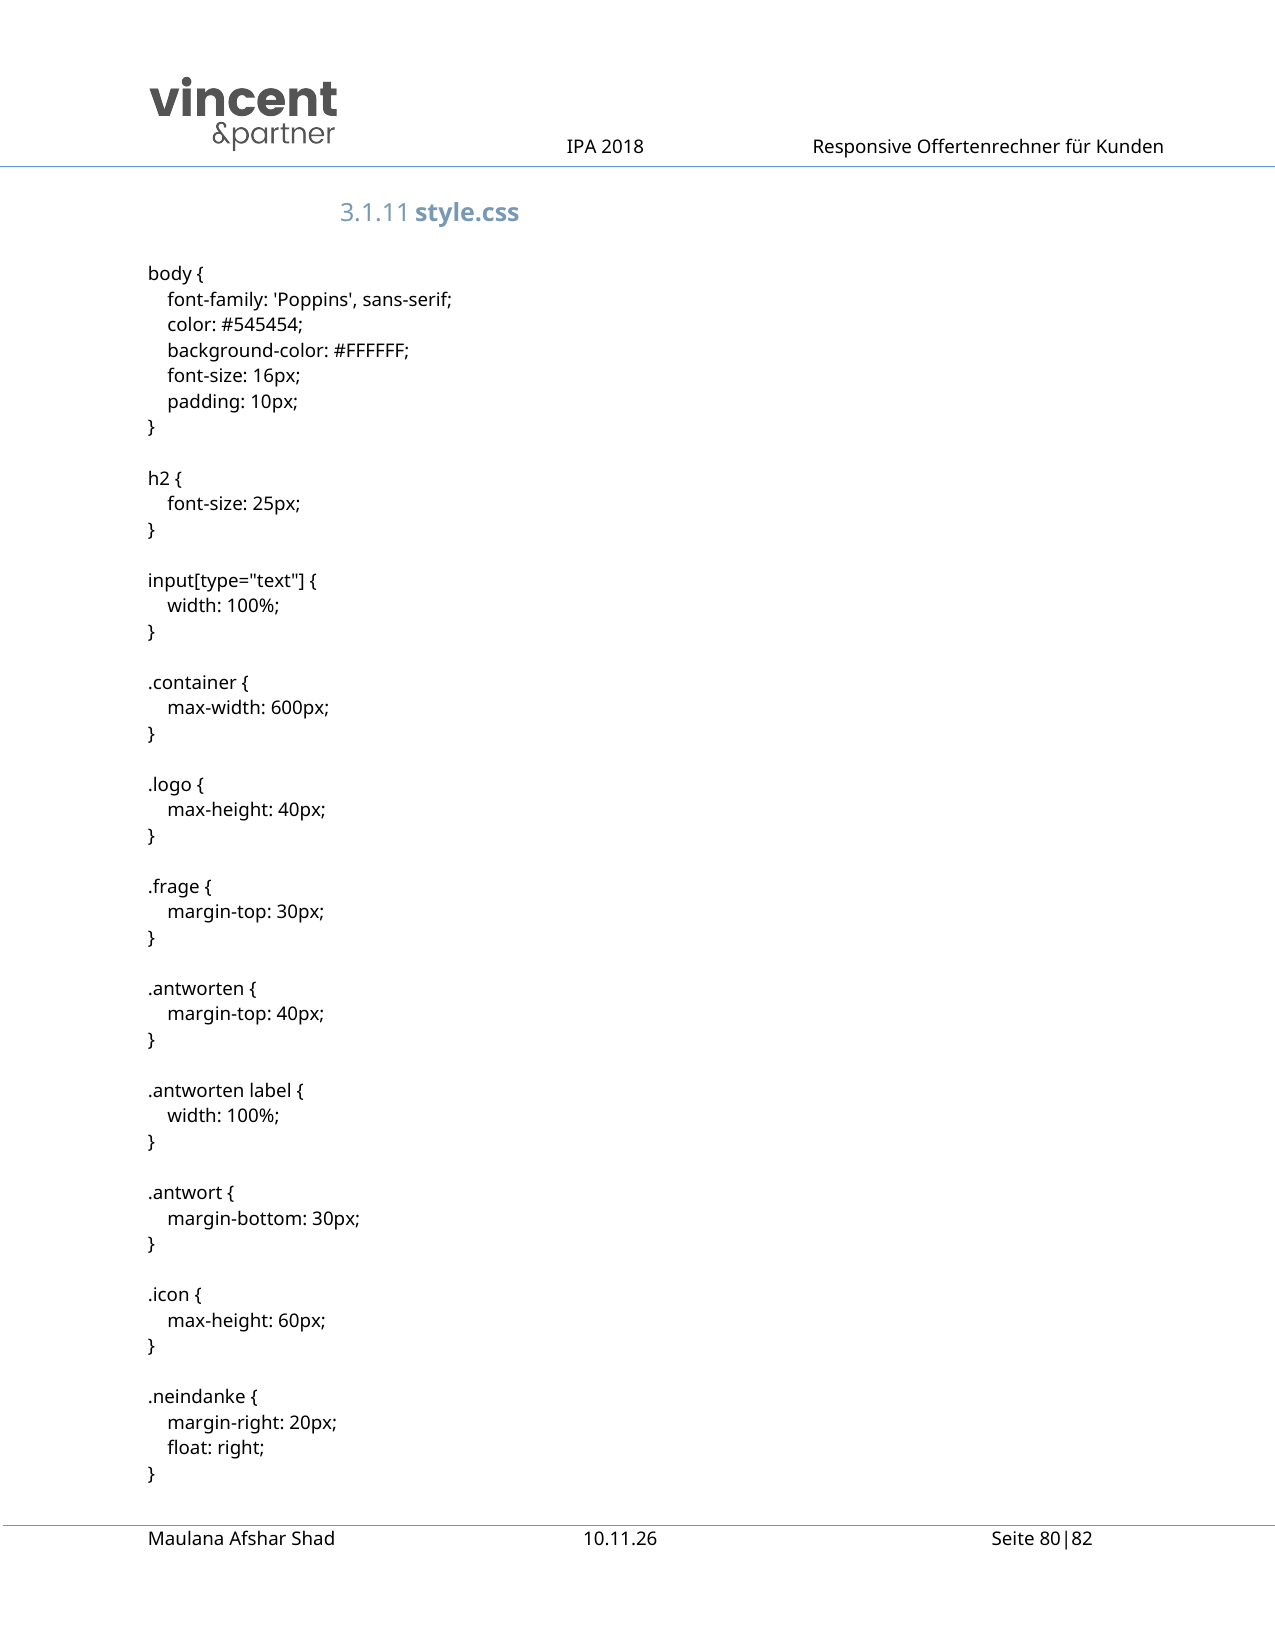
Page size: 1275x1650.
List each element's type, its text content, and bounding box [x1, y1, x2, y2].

text margin-bottom: 30px; [148, 1205, 1127, 1230]
text } [148, 1230, 1127, 1256]
text } [148, 1332, 1127, 1358]
text .antwort { [148, 1179, 1127, 1205]
text width: 100%; [148, 592, 1127, 618]
text max-width: 600px; [148, 694, 1127, 720]
text body { [148, 261, 1127, 286]
text .container { [148, 669, 1127, 694]
text } [148, 516, 1127, 541]
text .neindanke { [148, 1383, 1127, 1409]
text } [148, 1460, 1127, 1486]
text } [148, 822, 1127, 848]
text .frage { [148, 873, 1127, 899]
text } [148, 1128, 1127, 1154]
subtitle style.css [340, 195, 1127, 229]
text max-height: 60px; [148, 1307, 1127, 1332]
text .logo { [148, 771, 1127, 797]
text margin-right: 20px; [148, 1409, 1127, 1434]
text margin-top: 40px; [148, 1001, 1127, 1026]
text .antworten { [148, 975, 1127, 1001]
text font-family: 'Poppins', sans-serif; [148, 286, 1127, 312]
text padding: 10px; [148, 388, 1127, 414]
text .antworten label { [148, 1077, 1127, 1103]
text } [148, 1026, 1127, 1052]
text } [148, 720, 1127, 746]
text } [148, 414, 1127, 439]
text input[type="text"] { [148, 567, 1127, 592]
text width: 100%; [148, 1103, 1127, 1128]
text color: #545454; [148, 312, 1127, 337]
text font-size: 16px; [148, 363, 1127, 388]
text h2 { [148, 465, 1127, 490]
text } [148, 618, 1127, 643]
text margin-top: 30px; [148, 899, 1127, 924]
picture [147, 73, 338, 154]
text .icon { [148, 1281, 1127, 1307]
text } [148, 924, 1127, 950]
text font-size: 25px; [148, 490, 1127, 516]
text background-color: #FFFFFF; [148, 337, 1127, 363]
text max-height: 40px; [148, 797, 1127, 822]
text float: right; [148, 1434, 1127, 1460]
